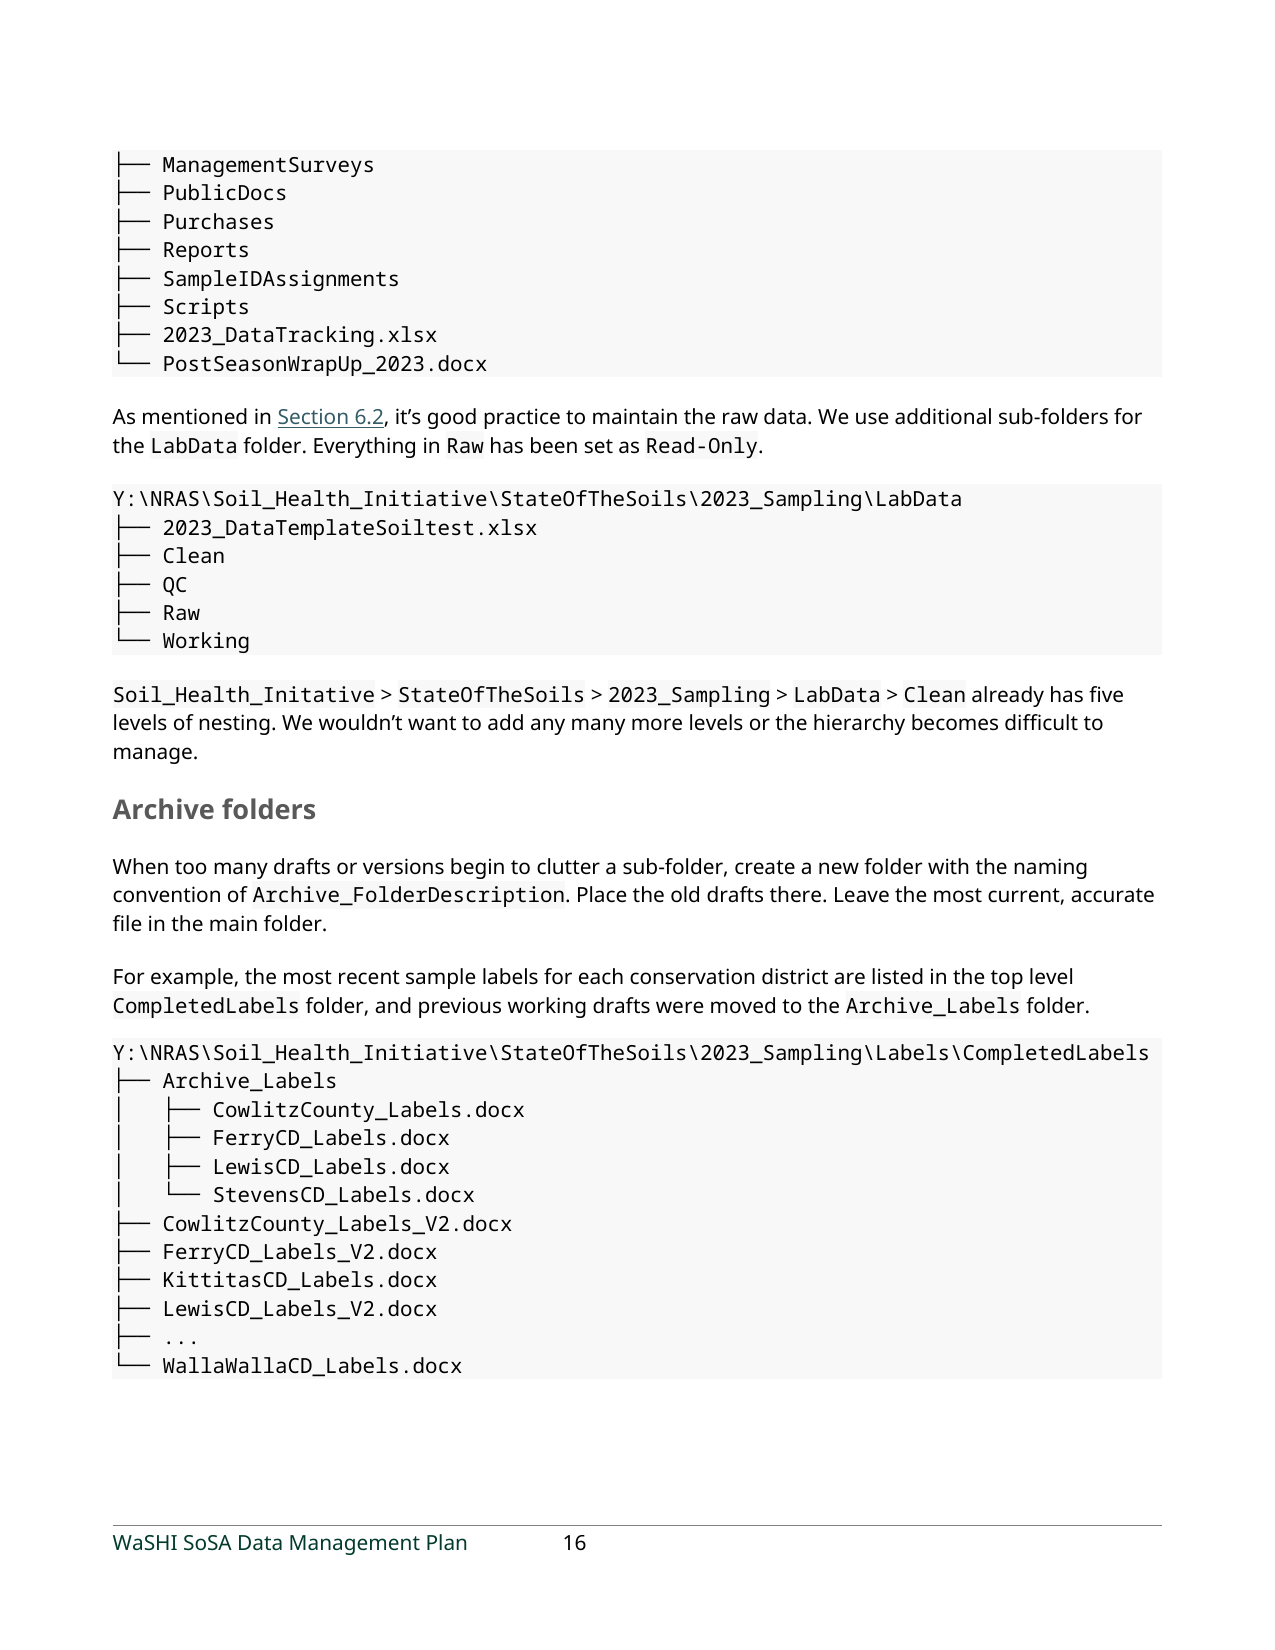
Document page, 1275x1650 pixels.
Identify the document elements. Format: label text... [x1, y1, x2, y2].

text When too many drafts or versions begin to clutter a sub-folder, create a new folder with the naming convention of Archive_FolderDescription. Place the old drafts there. Leave the most current, accurate file in the main folder. [112, 852, 1162, 937]
text As mentioned in Section 6.2, it’s good practice to maintain the raw data. We use additional sub-folders for the LabData folder. Everything in Raw has been set as Read-Only. [112, 402, 1162, 459]
subtitle Archive folders [112, 790, 1162, 827]
text Y:\NRAS\Soil_Health_Initiative\StateOfTheSoils\2023_Sampling\LabData ├── 2023_DataTemplateSoiltest.xlsx ├── Clean ├── QC ├── Raw └── Working [187, 484, 1162, 655]
text Y:\NRAS\Soil_Health_Initiative\StateOfTheSoils\2023_Sampling\Labels\CompletedLabels ├── Archive_Labels │ ├── CowlitzCounty_Labels.docx │ ├── FerryCD_Labels.docx │ ├── LewisCD_Labels.docx │ └── StevensCD_Labels.docx ├── CowlitzCounty_Labels_V2.docx ├── FerryCD_Labels_V2.docx ├── KittitasCD_Labels.docx ├── LewisCD_Labels_V2.docx ├── ... └── WallaWallaCD_Labels.docx [112, 1038, 1162, 1379]
text For example, the most recent sample labels for each conservation district are listed in the top level CompletedLabels folder, and previous working drafts were moved to the Archive_Labels folder. [112, 962, 1162, 1019]
text Soil_Health_Initative > StateOfTheSoils > 2023_Sampling > LabData > Clean already has five levels of nesting. We wouldn’t want to add any many more levels or the hierarchy becomes difficult to manage. [112, 680, 1162, 765]
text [112, 150, 1162, 377]
